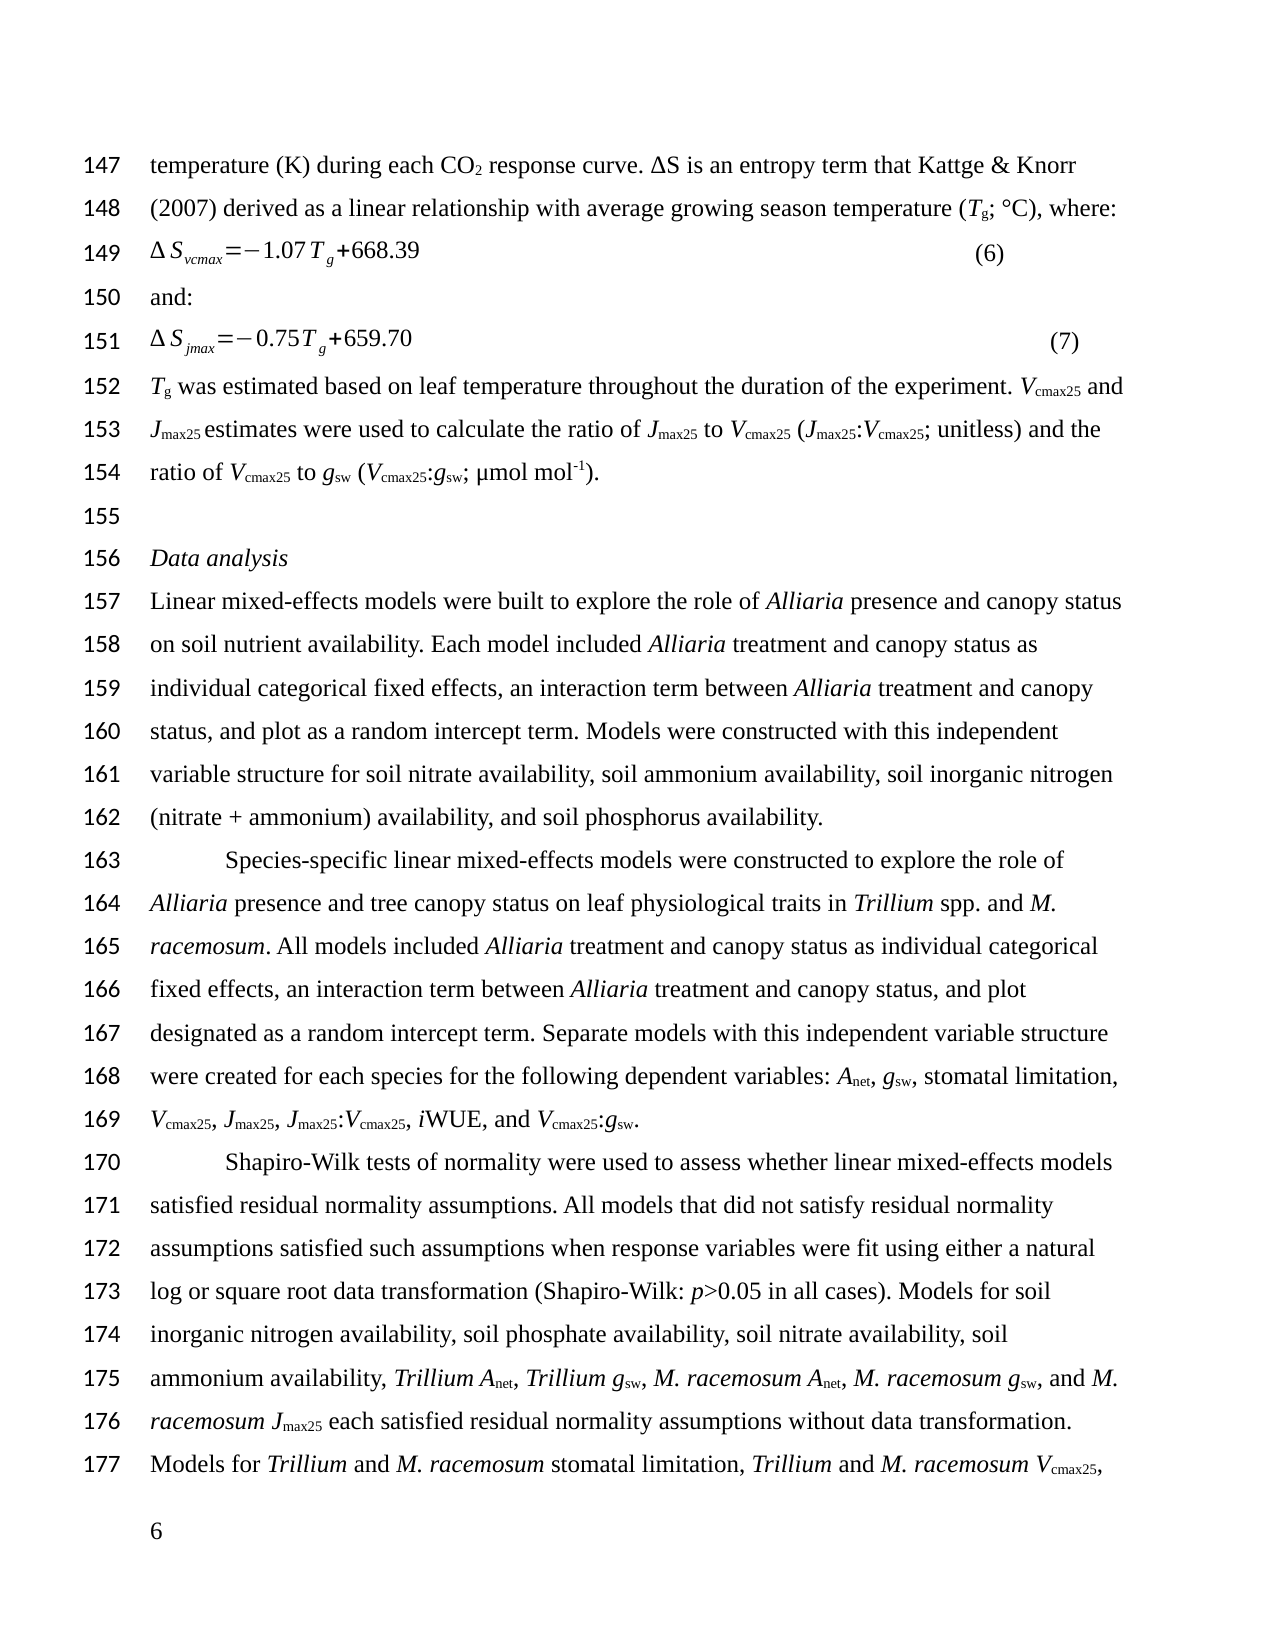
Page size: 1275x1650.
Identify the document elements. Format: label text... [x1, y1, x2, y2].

text Species-specific linear mixed-effects models were constructed to explore the role of Alliaria presence and tree canopy status on leaf physiological traits in Trillium spp. and M. racemosum. All models included Alliaria treatment and canopy status as individual categorical fixed effects, an interaction term between Alliaria treatment and canopy status, and plot designated as a random intercept term. Separate models with this independent variable structure were created for each species for the following dependent variables: Anet, gsw, stomatal limitation, Vcmax25, Jmax25, Jmax25:Vcmax25, iWUE, and Vcmax25:gsw. [150, 845, 1125, 1133]
text Data analysis [150, 543, 1125, 572]
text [150, 1147, 1125, 1478]
text (6) [150, 236, 1125, 268]
text Tg was estimated based on leaf temperature throughout the duration of the experiment. Vcmax25 and Jmax25 estimates were used to calculate the ratio of Jmax25 to Vcmax25 (Jmax25:Vcmax25; unitless) and the ratio of Vcmax25 to gsw (Vcmax25:gsw; μmol mol-1). [150, 371, 1125, 486]
text (7) [150, 325, 1125, 356]
text Linear mixed-effects models were built to explore the role of Alliaria presence and canopy status on soil nutrient availability. Each model included Alliaria treatment and canopy status as individual categorical fixed effects, an interaction term between Alliaria treatment and canopy status, and plot as a random intercept term. Models were constructed with this independent variable structure for soil nitrate availability, soil ammonium availability, soil inorganic nitrogen (nitrate + ammonium) availability, and soil phosphorus availability. [150, 586, 1125, 831]
text and: [150, 282, 1125, 311]
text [150, 150, 1125, 222]
